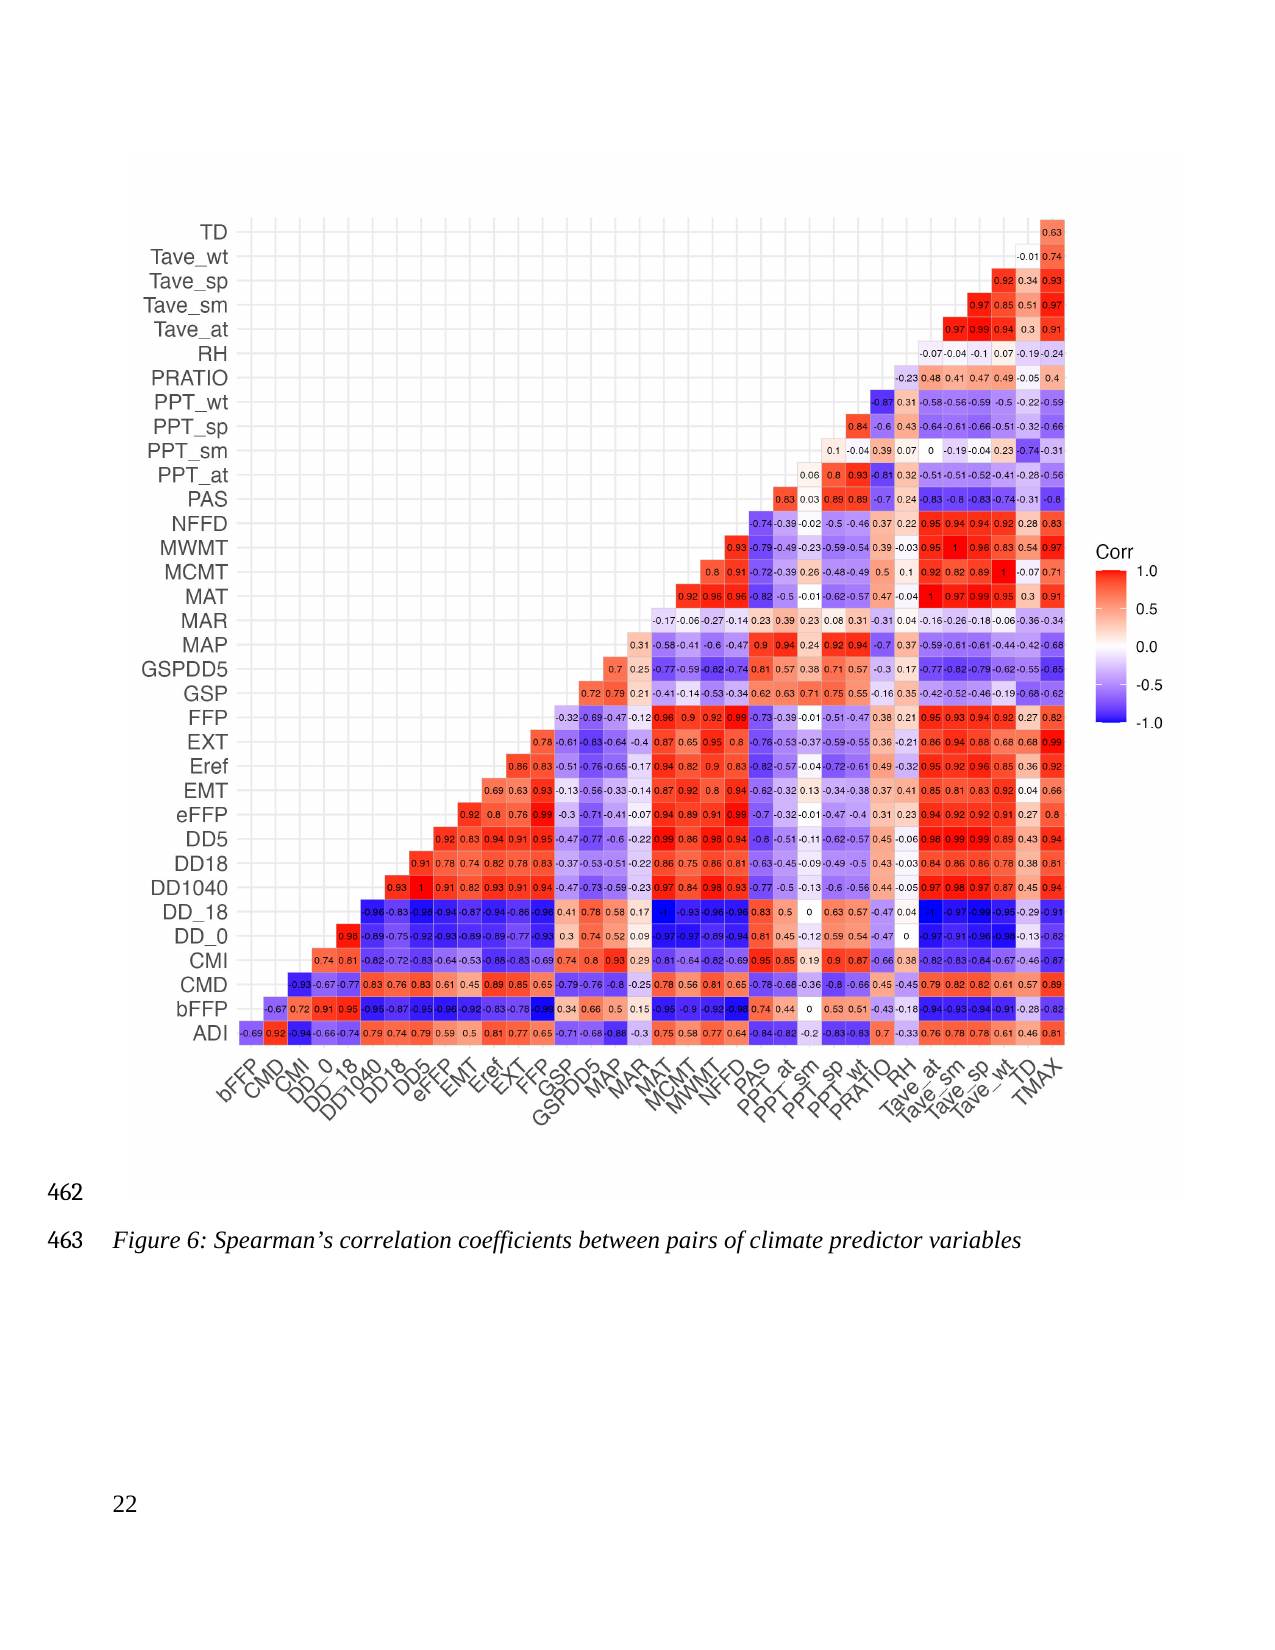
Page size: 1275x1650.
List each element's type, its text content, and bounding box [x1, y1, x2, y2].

picture [131, 150, 1182, 1200]
text Figure 6: Spearman’s correlation coefficients between pairs of climate predictor variables [112, 1225, 1162, 1254]
